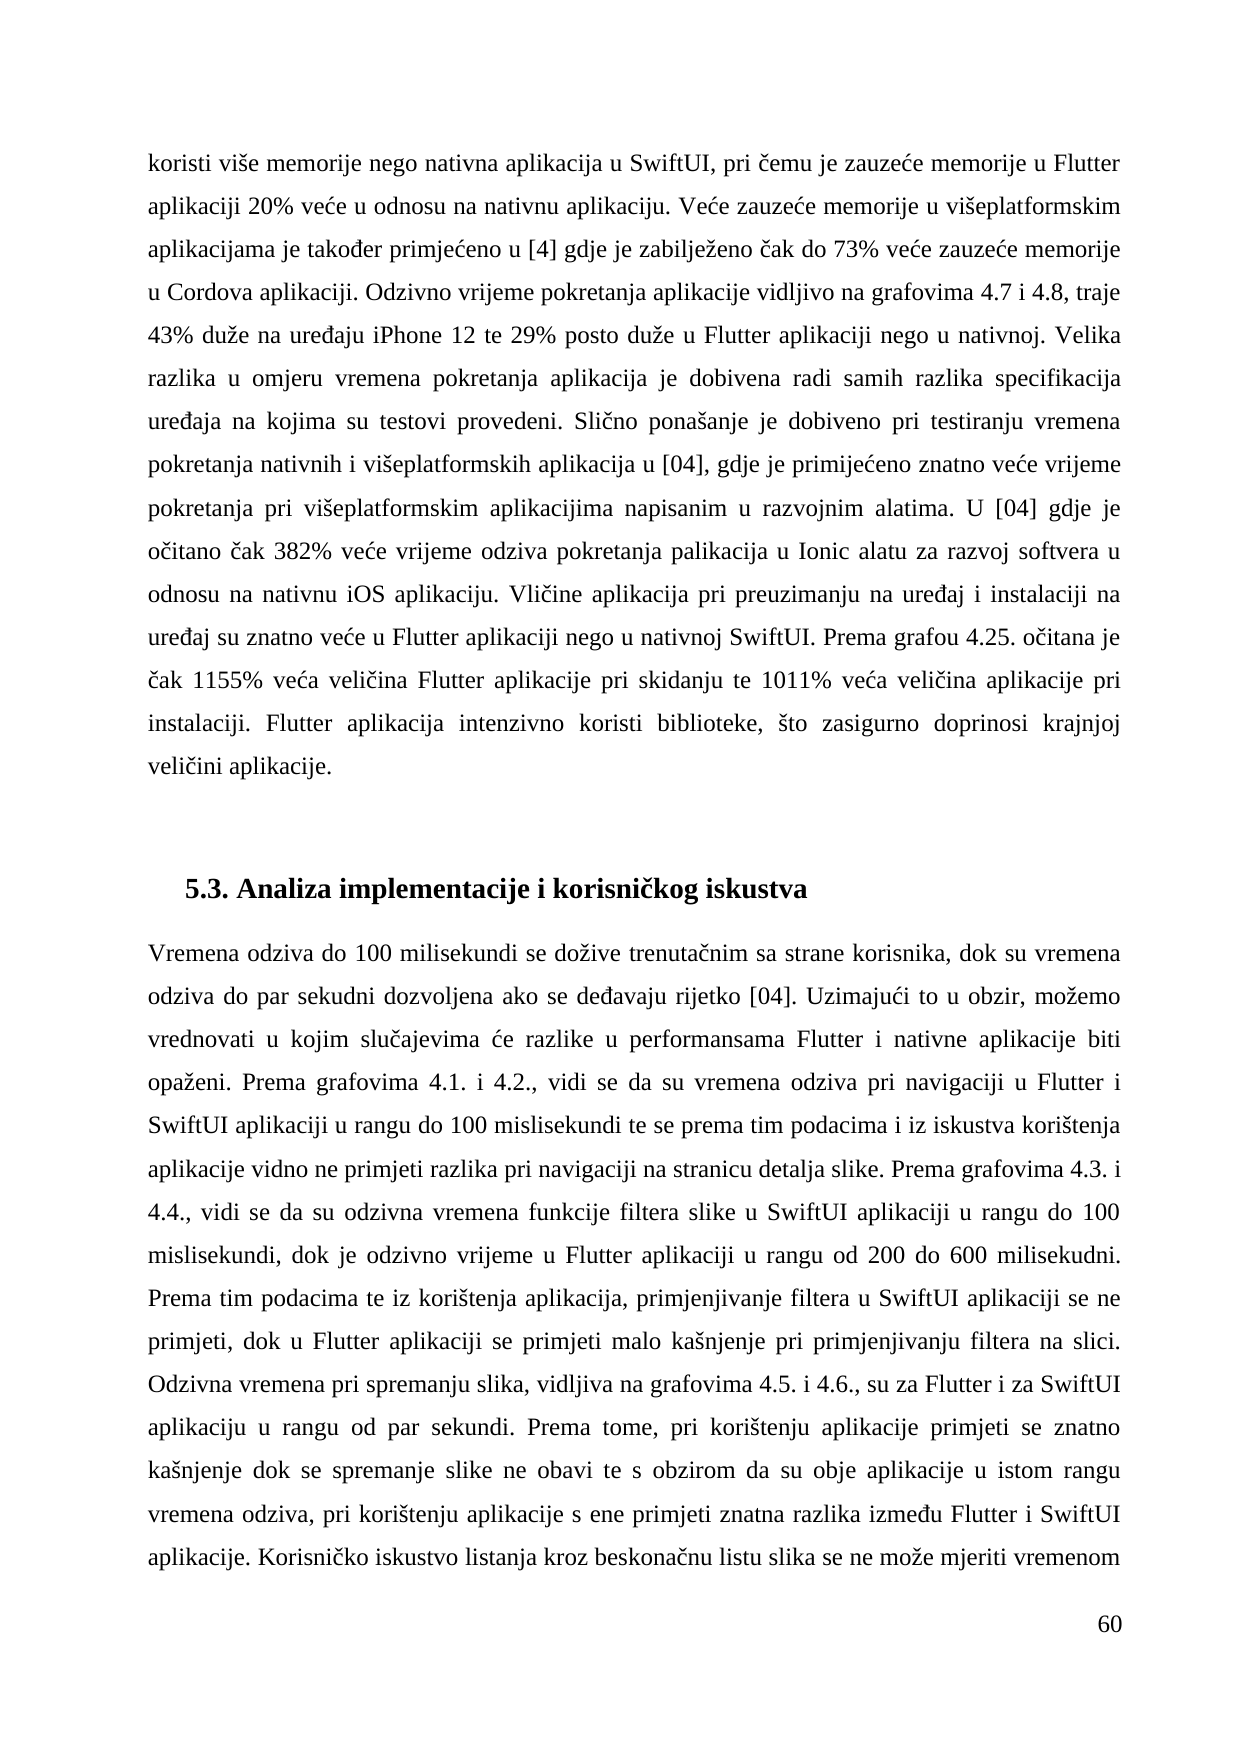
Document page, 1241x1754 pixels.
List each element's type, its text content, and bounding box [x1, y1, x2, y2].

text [148, 938, 1122, 1571]
subtitle Analiza implementacije i korisničkog iskustva [185, 871, 1122, 904]
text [148, 148, 1122, 780]
